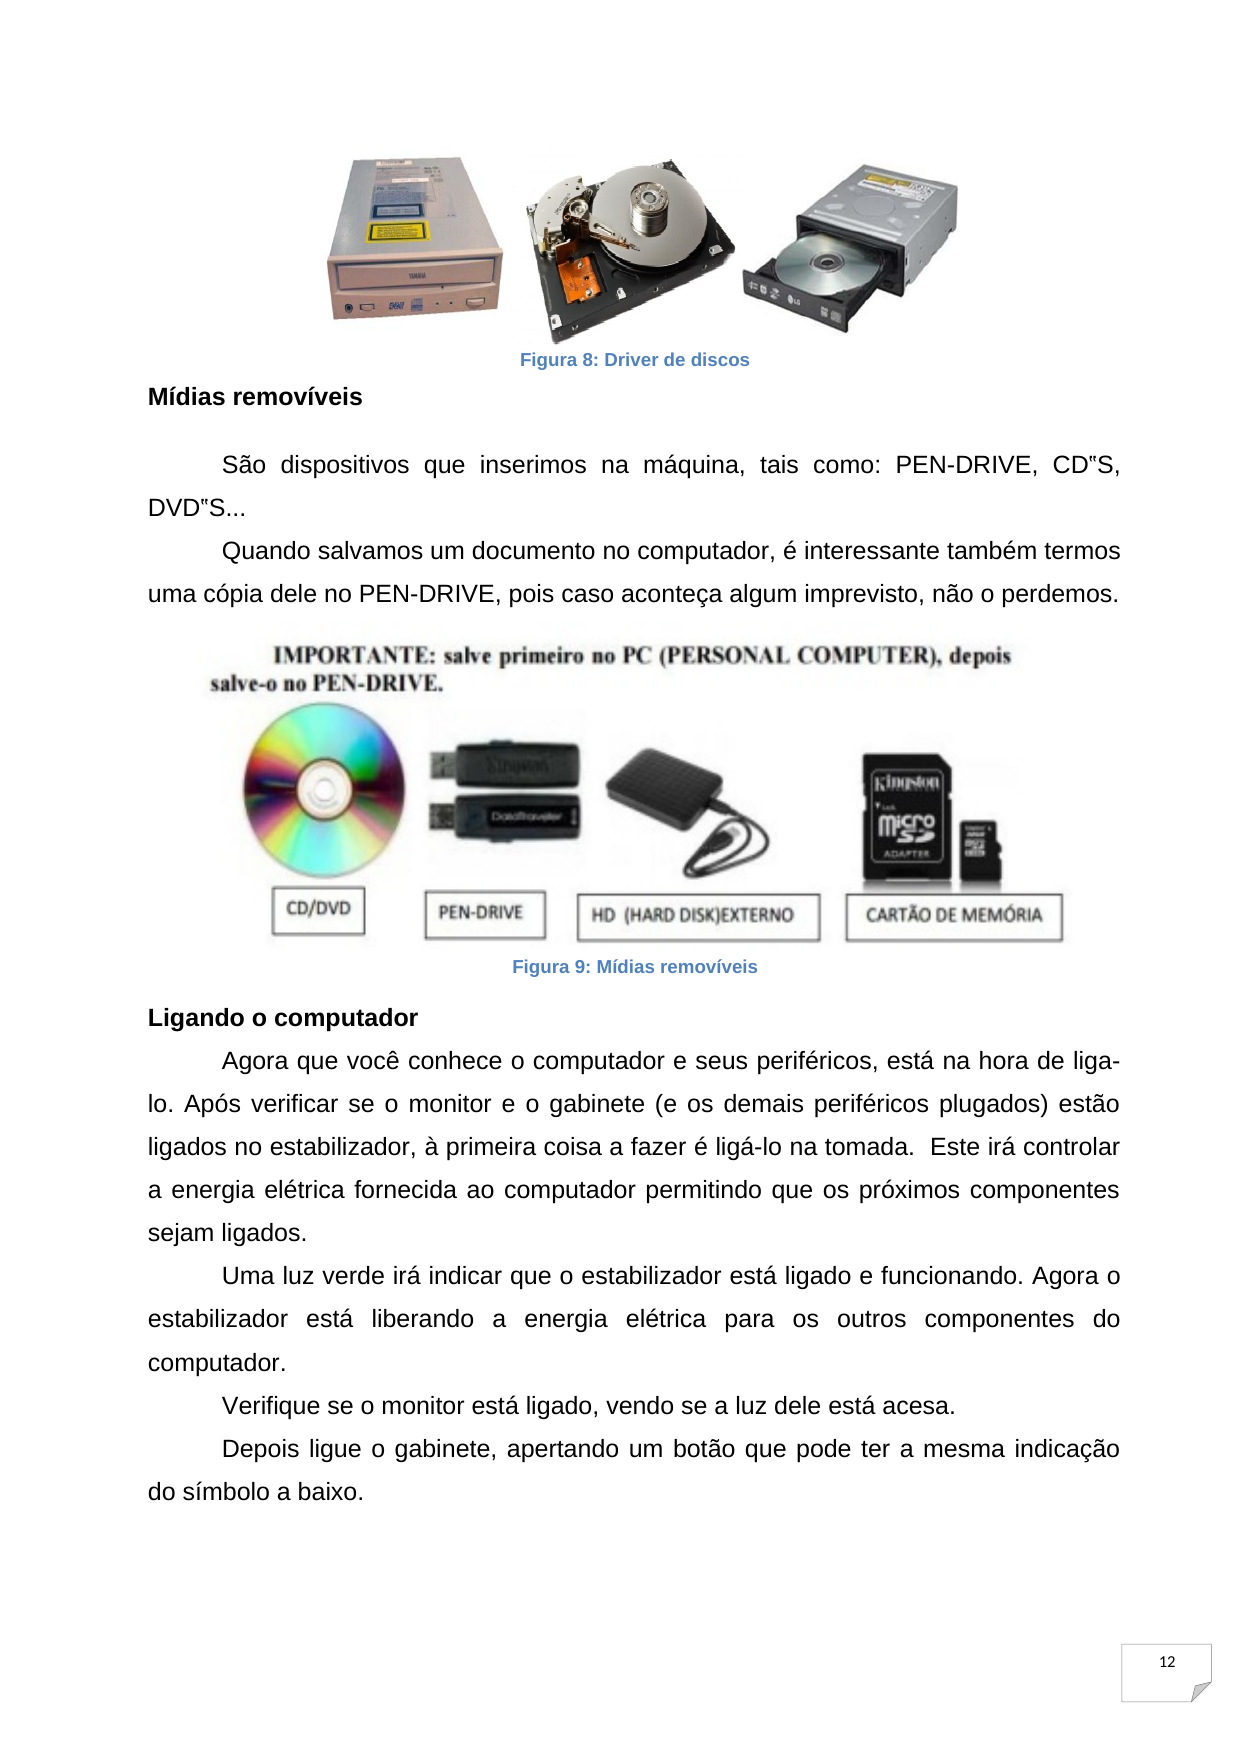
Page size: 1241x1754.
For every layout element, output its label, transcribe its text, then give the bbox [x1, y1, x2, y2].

subtitle Mídias removíveis [148, 382, 1122, 410]
text Verifique se o monitor está ligado, vendo se a luz dele está acesa. [148, 1391, 1122, 1419]
picture [193, 622, 1077, 952]
text São dispositivos que inserimos na máquina, tais como: PEN-DRIVE, CD‟S, DVD‟S... [148, 450, 1122, 522]
text Agora que você conhece o computador e seus periféricos, está na hora de liga- lo. Após verificar se o monitor e o gabinete (e os demais periféricos plugados) estão ligados no estabilizador, à primeira coisa a fazer é ligá-lo na tomada. Este irá controlar a energia elétrica fornecida ao computador permitindo que os próximos componentes sejam ligados. [148, 1046, 1122, 1247]
picture [311, 147, 959, 350]
text Uma luz verde irá indicar que o estabilizador está ligado e funcionando. Agora o estabilizador está liberando a energia elétrica para os outros componentes do computador. [148, 1261, 1122, 1376]
text Depois ligue o gabinete, apertando um botão que pode ter a mesma indicação do símbolo a baixo. [148, 1434, 1122, 1506]
subtitle Figura 8: Driver de discos [148, 349, 1122, 371]
subtitle Ligando o computador [148, 1003, 1122, 1031]
text Quando salvamos um documento no computador, é interessante também termos uma cópia dele no PEN-DRIVE, pois caso aconteça algum imprevisto, não o perdemos. [148, 536, 1122, 608]
subtitle Figura 9: Mídias removíveis [148, 956, 1122, 978]
